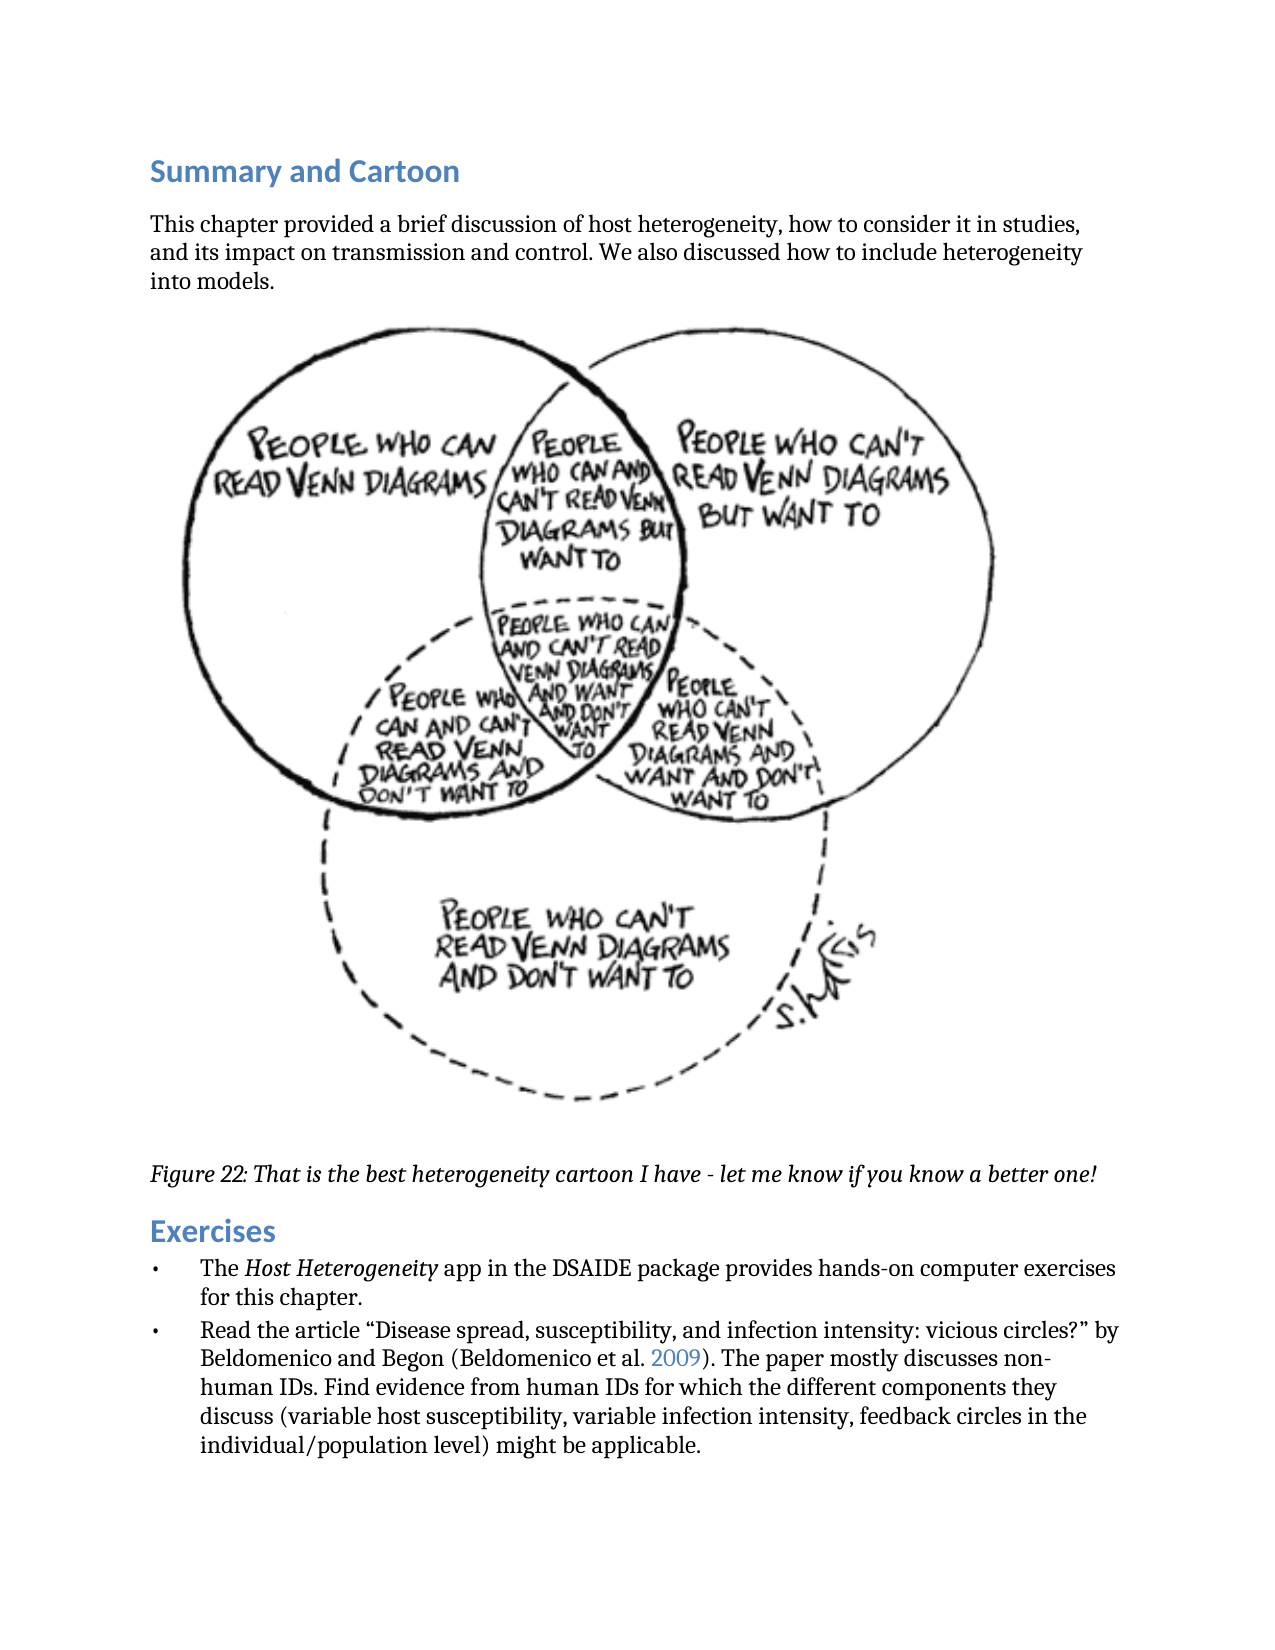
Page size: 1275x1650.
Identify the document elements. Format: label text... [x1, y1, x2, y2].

list The Host Heterogeneity app in the DSAIDE package provides hands-on computer exercises for this chapter. [150, 1254, 1125, 1312]
subtitle Summary and Cartoon [150, 150, 1125, 191]
text Figure 22: That is the best heterogeneity cartoon I have - let me know if you know a better one! [150, 1160, 1125, 1189]
list Read the article “Disease spread, susceptibility, and infection intensity: vicious circles?” by Beldomenico and Begon (Beldomenico et al. 2009). The paper mostly discusses non-human IDs. Find evidence from human IDs for which the different components they discuss (variable host susceptibility, variable infection intensity, feedback circles in the individual/population level) might be applicable. [150, 1316, 1125, 1459]
picture [168, 314, 1003, 1140]
subtitle Exercises [150, 1210, 1125, 1251]
text This chapter provided a brief discussion of host heterogeneity, how to consider it in studies, and its impact on transmission and control. We also discussed how to include heterogeneity into models. [150, 209, 1125, 296]
